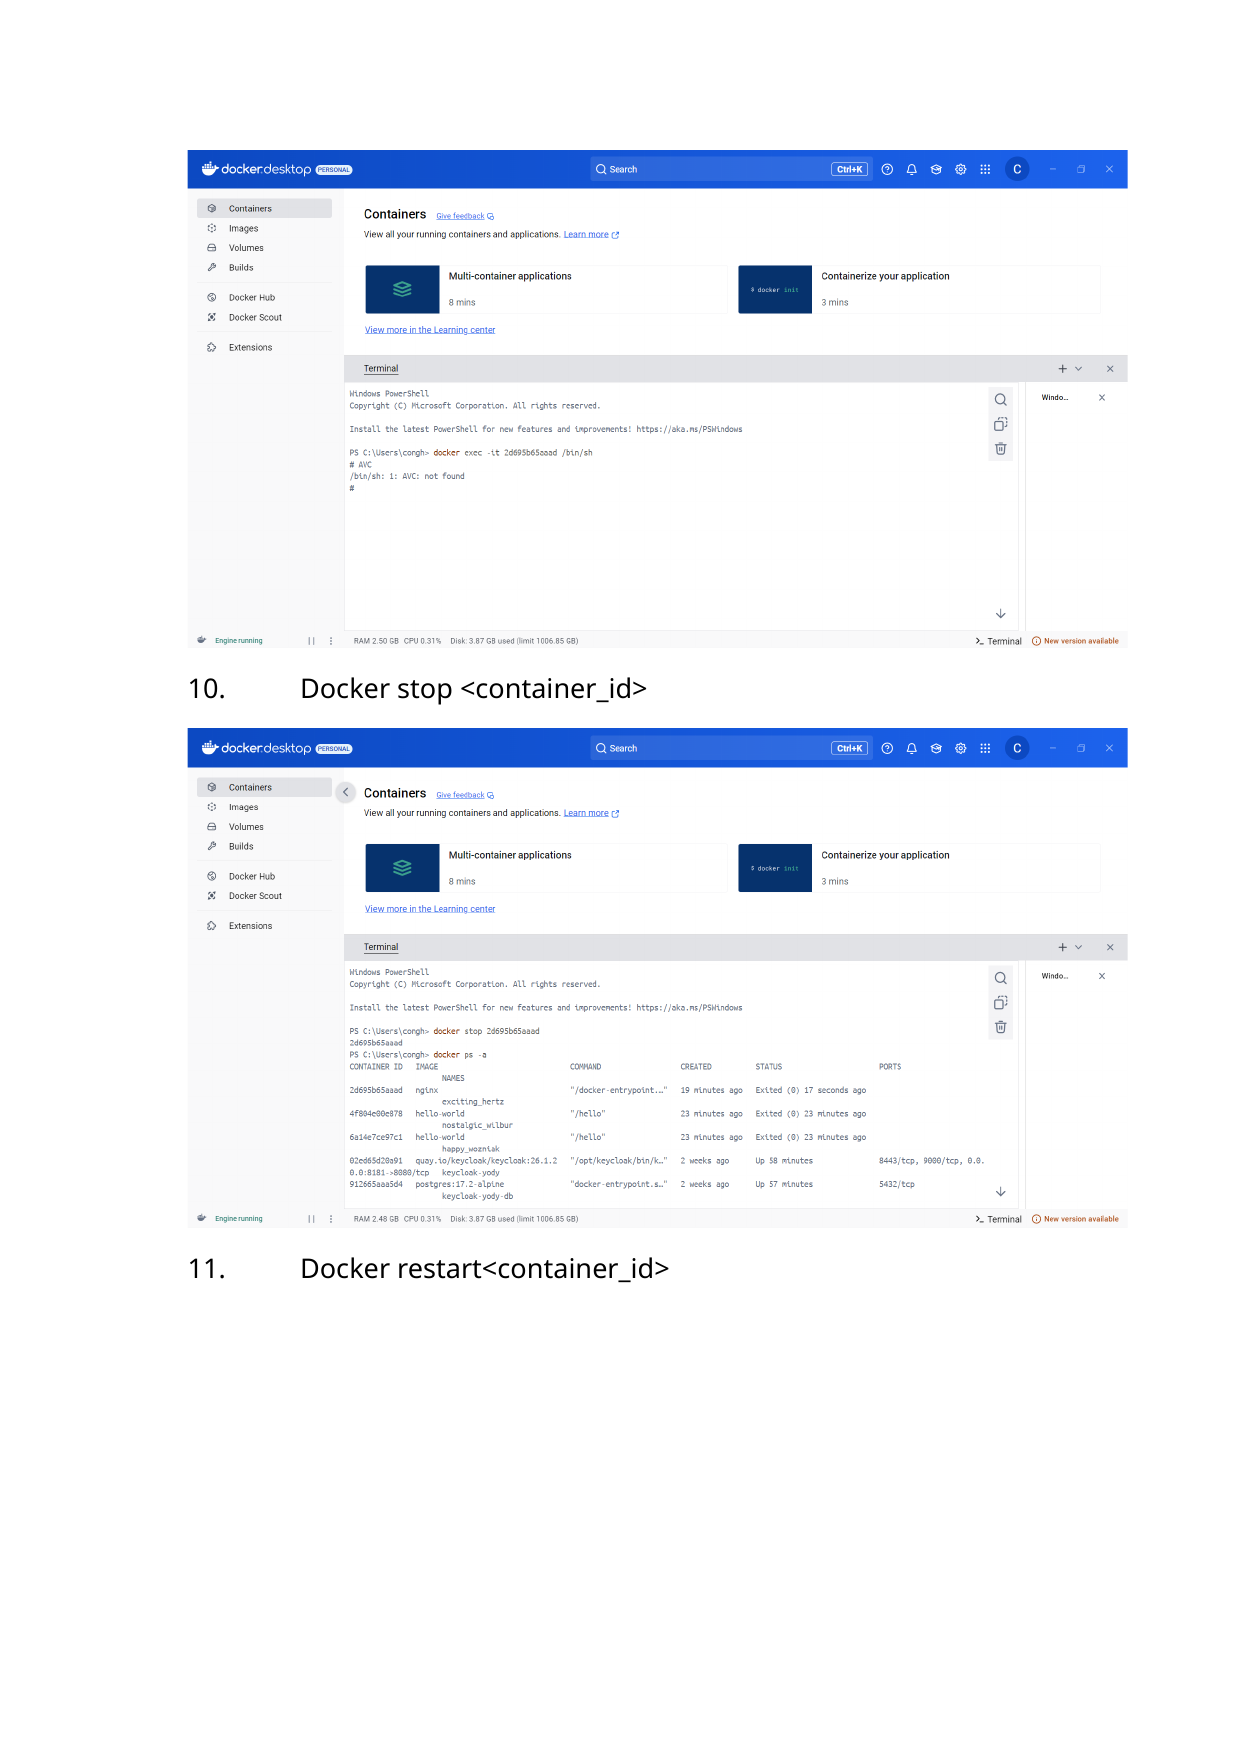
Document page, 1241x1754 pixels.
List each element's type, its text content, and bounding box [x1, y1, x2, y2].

picture [187, 150, 1128, 648]
picture [187, 728, 1128, 1228]
list Docker stop <container_id> [187, 669, 1090, 706]
list Docker restart<container_id> [187, 1249, 1090, 1286]
